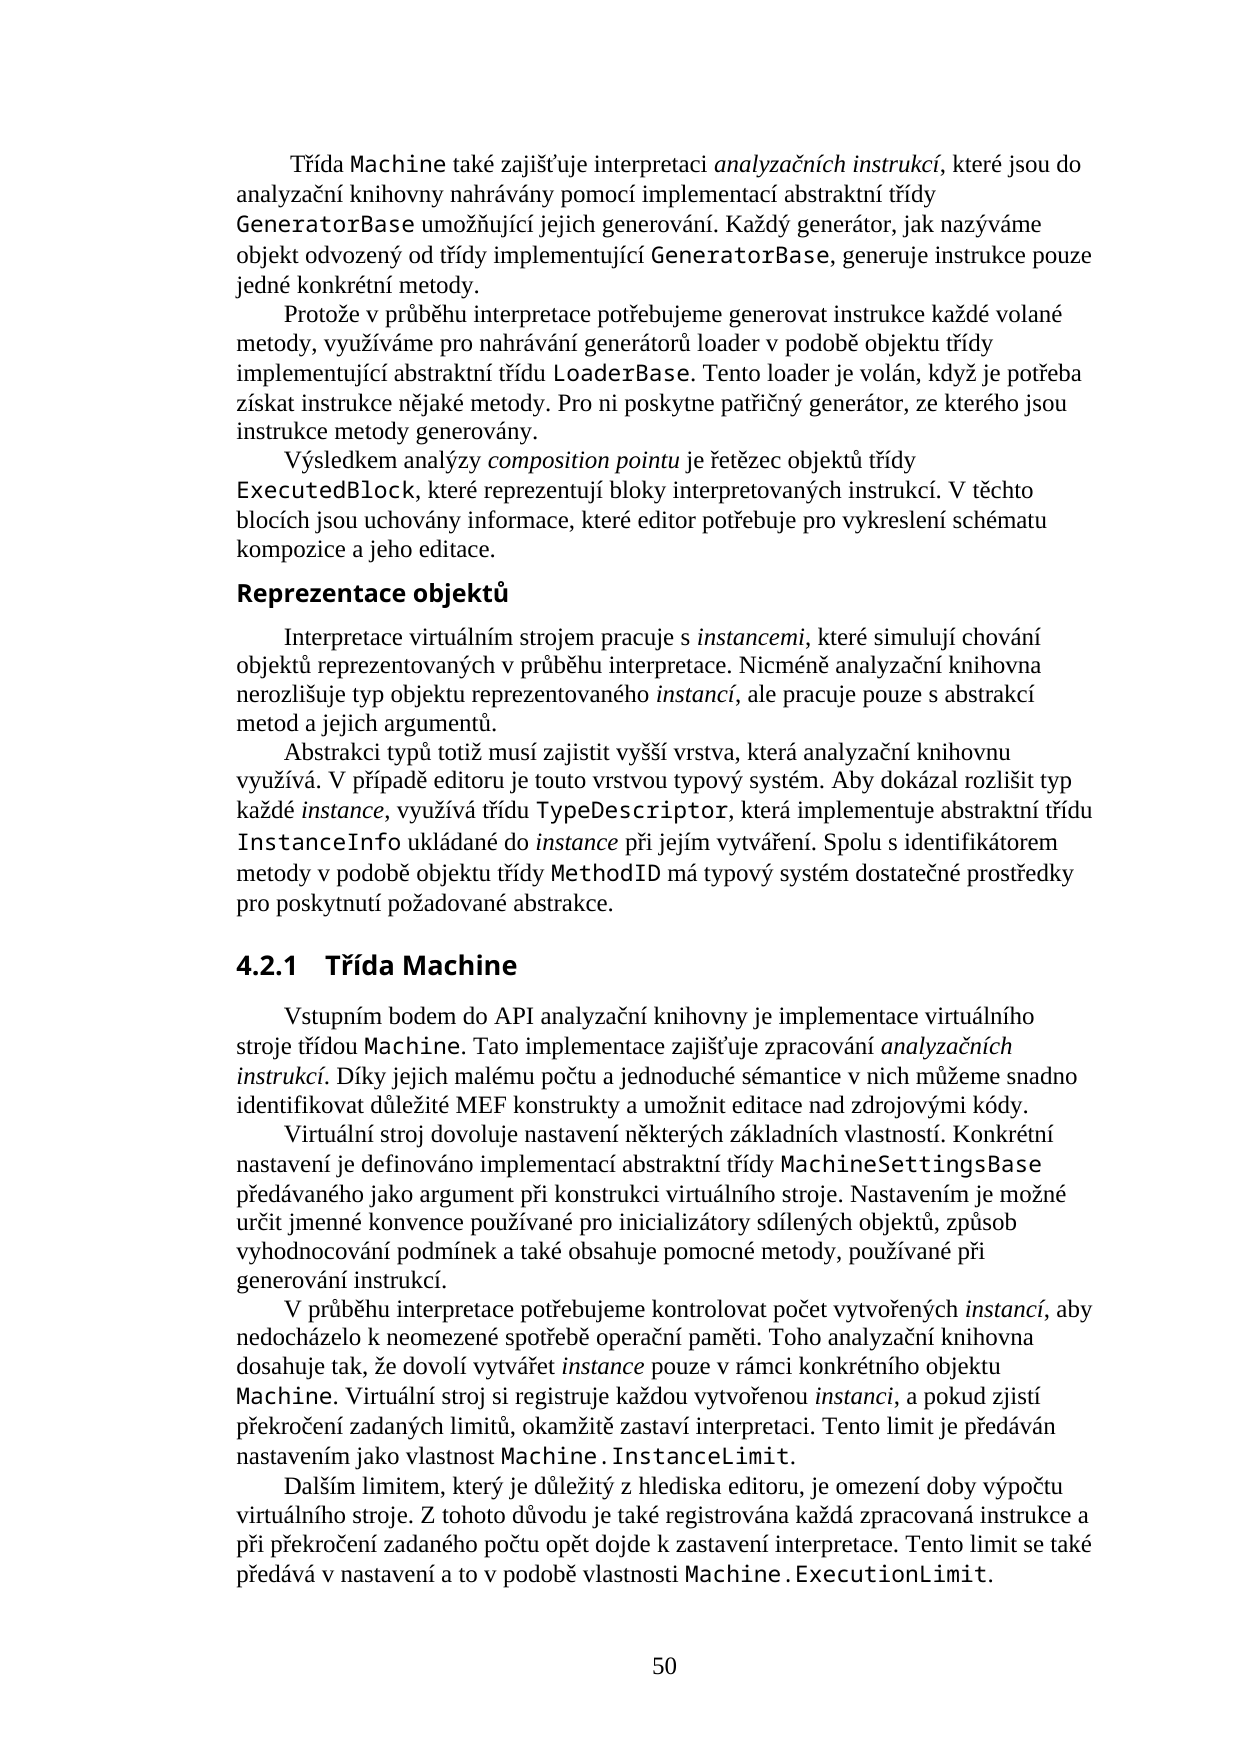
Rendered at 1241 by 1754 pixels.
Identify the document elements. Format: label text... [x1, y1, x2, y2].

text Abstrakci typů totiž musí zajistit vyšší vrstva, která analyzační knihovnu využívá. V případě editoru je touto vrstvou typový systém. Aby dokázal rozlišit typ každé instance, využívá třídu TypeDescriptor, která implementuje abstraktní třídu InstanceInfo ukládané do instance při jejím vytváření. Spolu s identifikátorem metody v podobě objektu třídy MethodID má typový systém dostatečné prostředky pro poskytnutí požadované abstrakce. [236, 737, 1092, 917]
text Vstupním bodem do API analyzační knihovny je implementace virtuálního stroje třídou Machine. Tato implementace zajišťuje zpracování analyzačních instrukcí. Díky jejich malému počtu a jednoduché sémantice v nich můžeme snadno identifikovat důležité MEF konstrukty a umožnit editace nad zdrojovými kódy. [236, 1001, 1092, 1119]
text Reprezentace objektů [236, 575, 1092, 609]
text Třída Machine také zajišťuje interpretaci analyzačních instrukcí, které jsou do analyzační knihovny nahrávány pomocí implementací abstraktní třídy GeneratorBase umožňující jejich generování. Každý generátor, jak nazýváme objekt odvozený od třídy implementující GeneratorBase, generuje instrukce pouze jedné konkrétní metody. [236, 148, 1092, 299]
text Interpretace virtuálním strojem pracuje s instancemi, které simulují chování objektů reprezentovaných v průběhu interpretace. Nicméně analyzační knihovna nerozlišuje typ objektu reprezentovaného instancí, ale pracuje pouze s abstrakcí metod a jejich argumentů. [236, 622, 1092, 737]
text Virtuální stroj dovoluje nastavení některých základních vlastností. Konkrétní nastavení je definováno implementací abstraktní třídy MachineSettingsBase předávaného jako argument při konstrukci virtuálního stroje. Nastavením je možné určit jmenné konvence používané pro inicializátory sdílených objektů, způsob vyhodnocování podmínek a také obsahuje pomocné metody, používané při generování instrukcí. [236, 1119, 1092, 1294]
subtitle Třída Machine [236, 946, 1092, 983]
text Protože v průběhu interpretace potřebujeme generovat instrukce každé volané metody, využíváme pro nahrávání generátorů loader v podobě objektu třídy implementující abstraktní třídu LoaderBase. Tento loader je volán, když je potřeba získat instrukce nějaké metody. Pro ni poskytne patřičný generátor, ze kterého jsou instrukce metody generovány. [236, 299, 1092, 445]
text Dalším limitem, který je důležitý z hlediska editoru, je omezení doby výpočtu virtuálního stroje. Z tohoto důvodu je také registrována každá zpracovaná instrukce a při překročení zadaného počtu opět dojde k zastavení interpretace. Tento limit se také předává v nastavení a to v podobě vlastnosti Machine.ExecutionLimit. [236, 1471, 1092, 1589]
text Výsledkem analýzy composition pointu je řetězec objektů třídy ExecutedBlock, které reprezentují bloky interpretovaných instrukcí. V těchto blocích jsou uchovány informace, které editor potřebuje pro vykreslení schématu kompozice a jeho editace. [236, 445, 1092, 563]
text V průběhu interpretace potřebujeme kontrolovat počet vytvořených instancí, aby nedocházelo k neomezené spotřebě operační paměti. Toho analyzační knihovna dosahuje tak, že dovolí vytvářet instance pouze v rámci konkrétního objektu Machine. Virtuální stroj si registruje každou vytvořenou instanci, a pokud zjistí překročení zadaných limitů, okamžitě zastaví interpretaci. Tento limit je předáván nastavením jako vlastnost Machine.InstanceLimit. [236, 1294, 1092, 1471]
